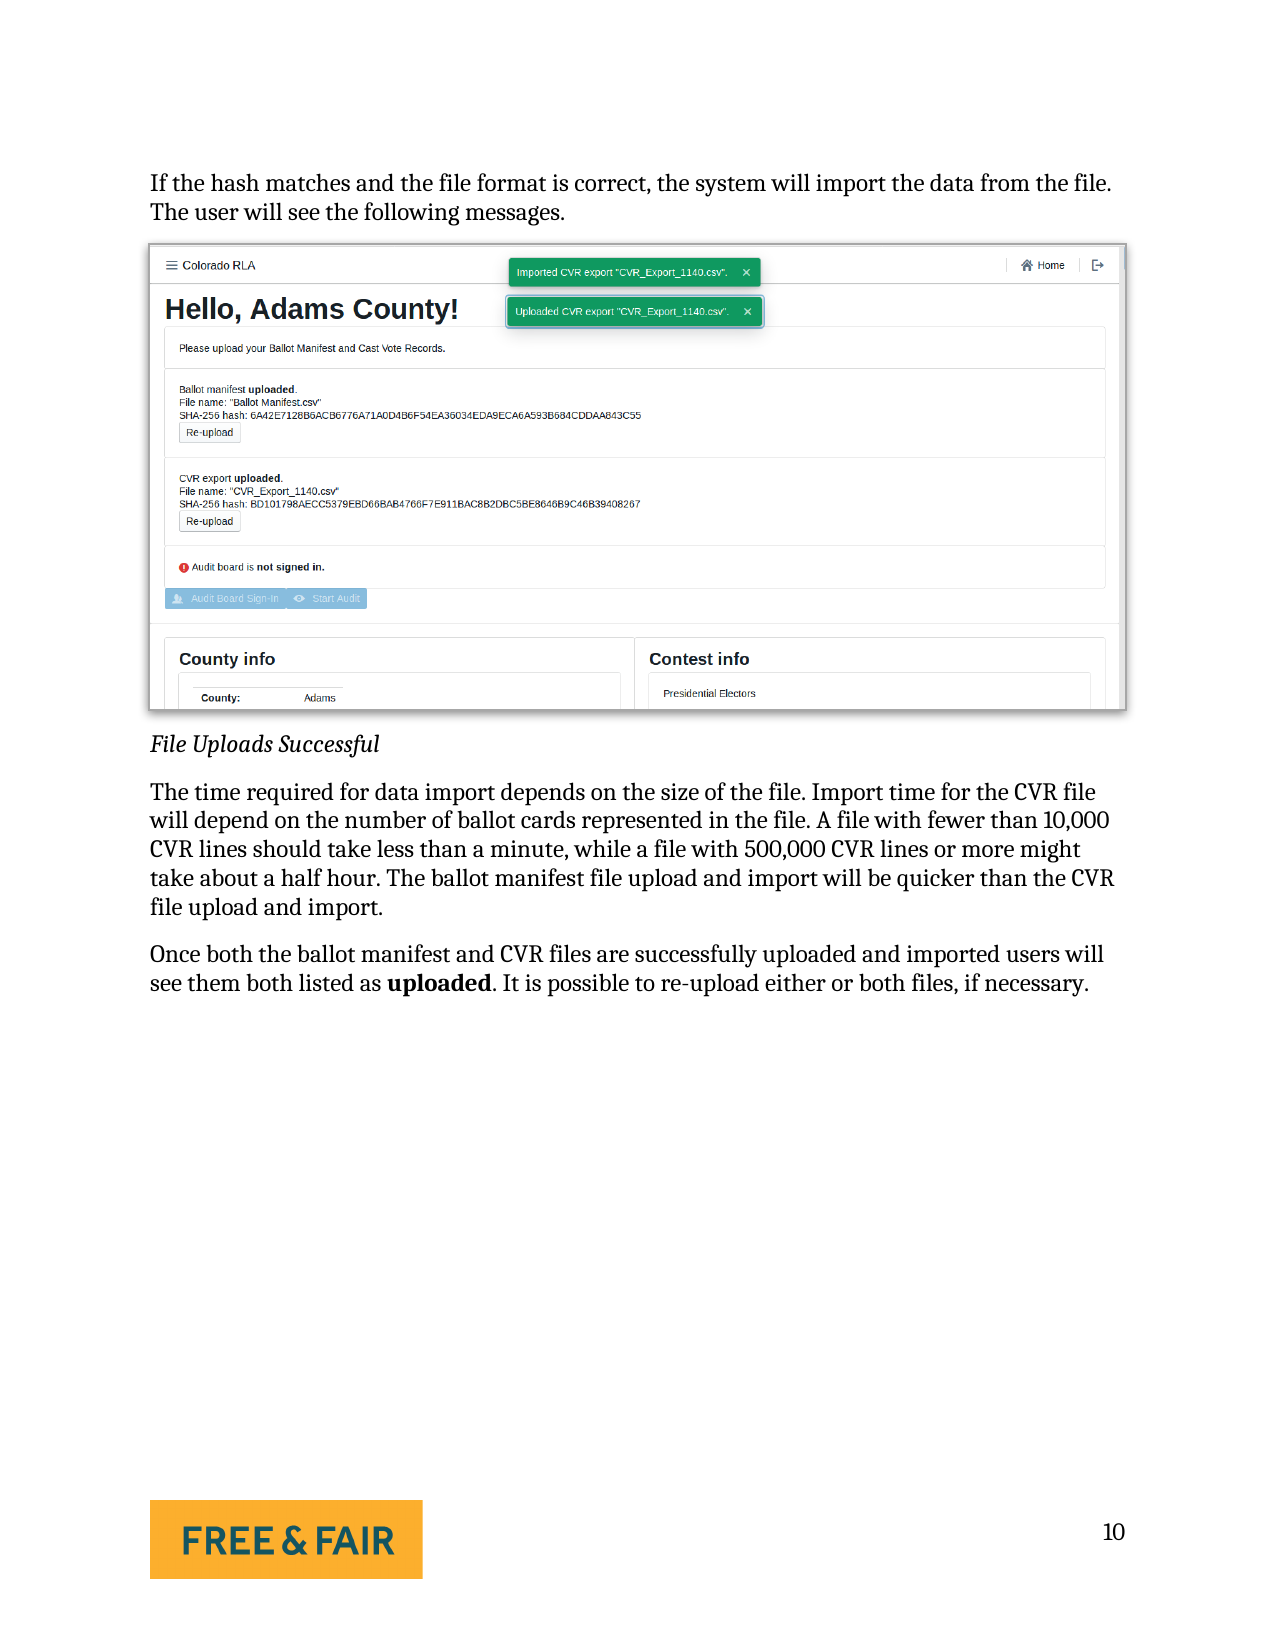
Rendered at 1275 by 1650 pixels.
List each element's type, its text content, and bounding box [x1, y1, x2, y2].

picture [150, 245, 1125, 709]
text If the hash matches and the file format is correct, the system will import the data from the file. The user will see the following messages. [150, 169, 1125, 226]
text The time required for data import depends on the size of the file. Import time for the CVR file will depend on the number of ballot cards represented in the file. A file with fewer than 10,000 CVR lines should take less than a minute, while a file with 500,000 CVR lines or more might take about a half hour. The ballot manifest file upload and import will be quicker than the CVR file upload and import. [150, 777, 1125, 921]
text Once both the ballot manifest and CVR files are successfully uploaded and imported users will see them both listed as uploaded. It is possible to re-upload either or both files, if necessary. [150, 940, 1125, 997]
picture [150, 1500, 423, 1579]
text File Uploads Successful [150, 730, 1125, 759]
